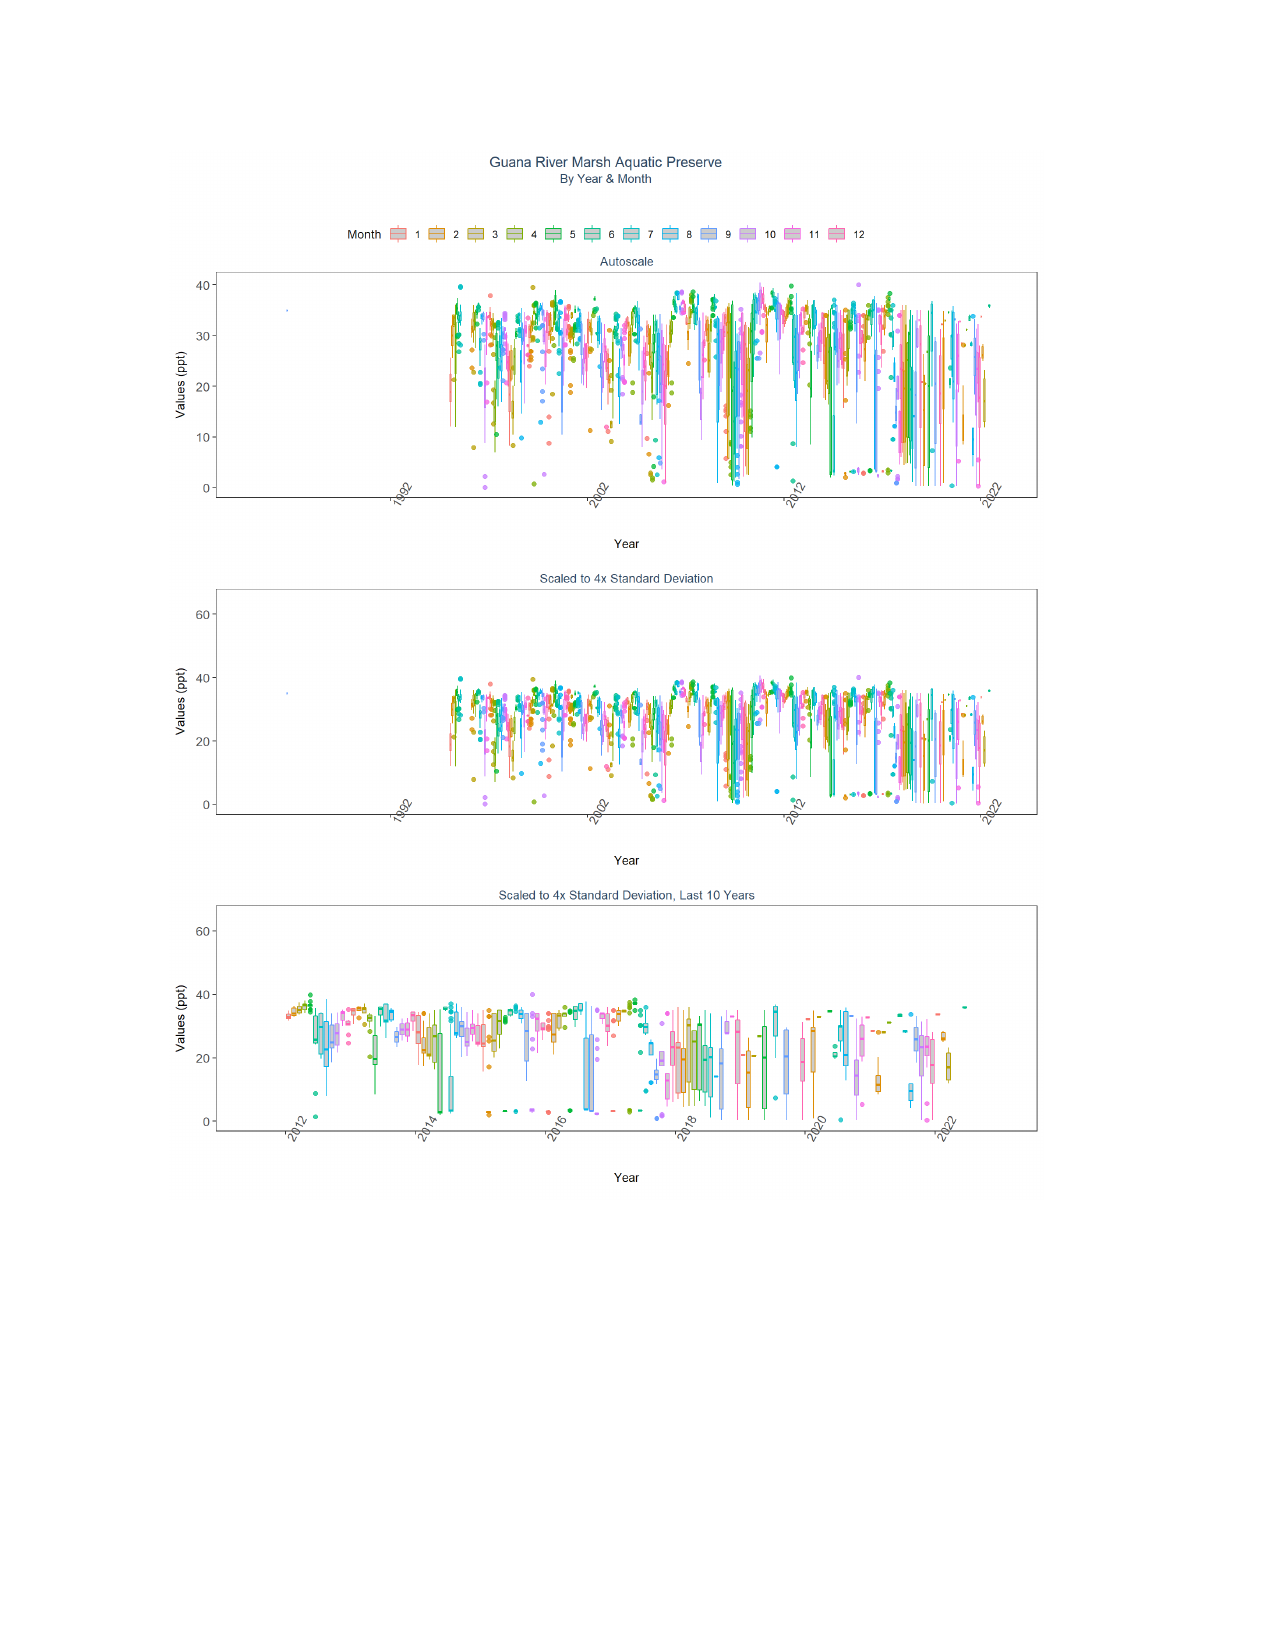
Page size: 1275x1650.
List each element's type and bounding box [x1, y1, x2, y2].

picture [168, 150, 1044, 1200]
